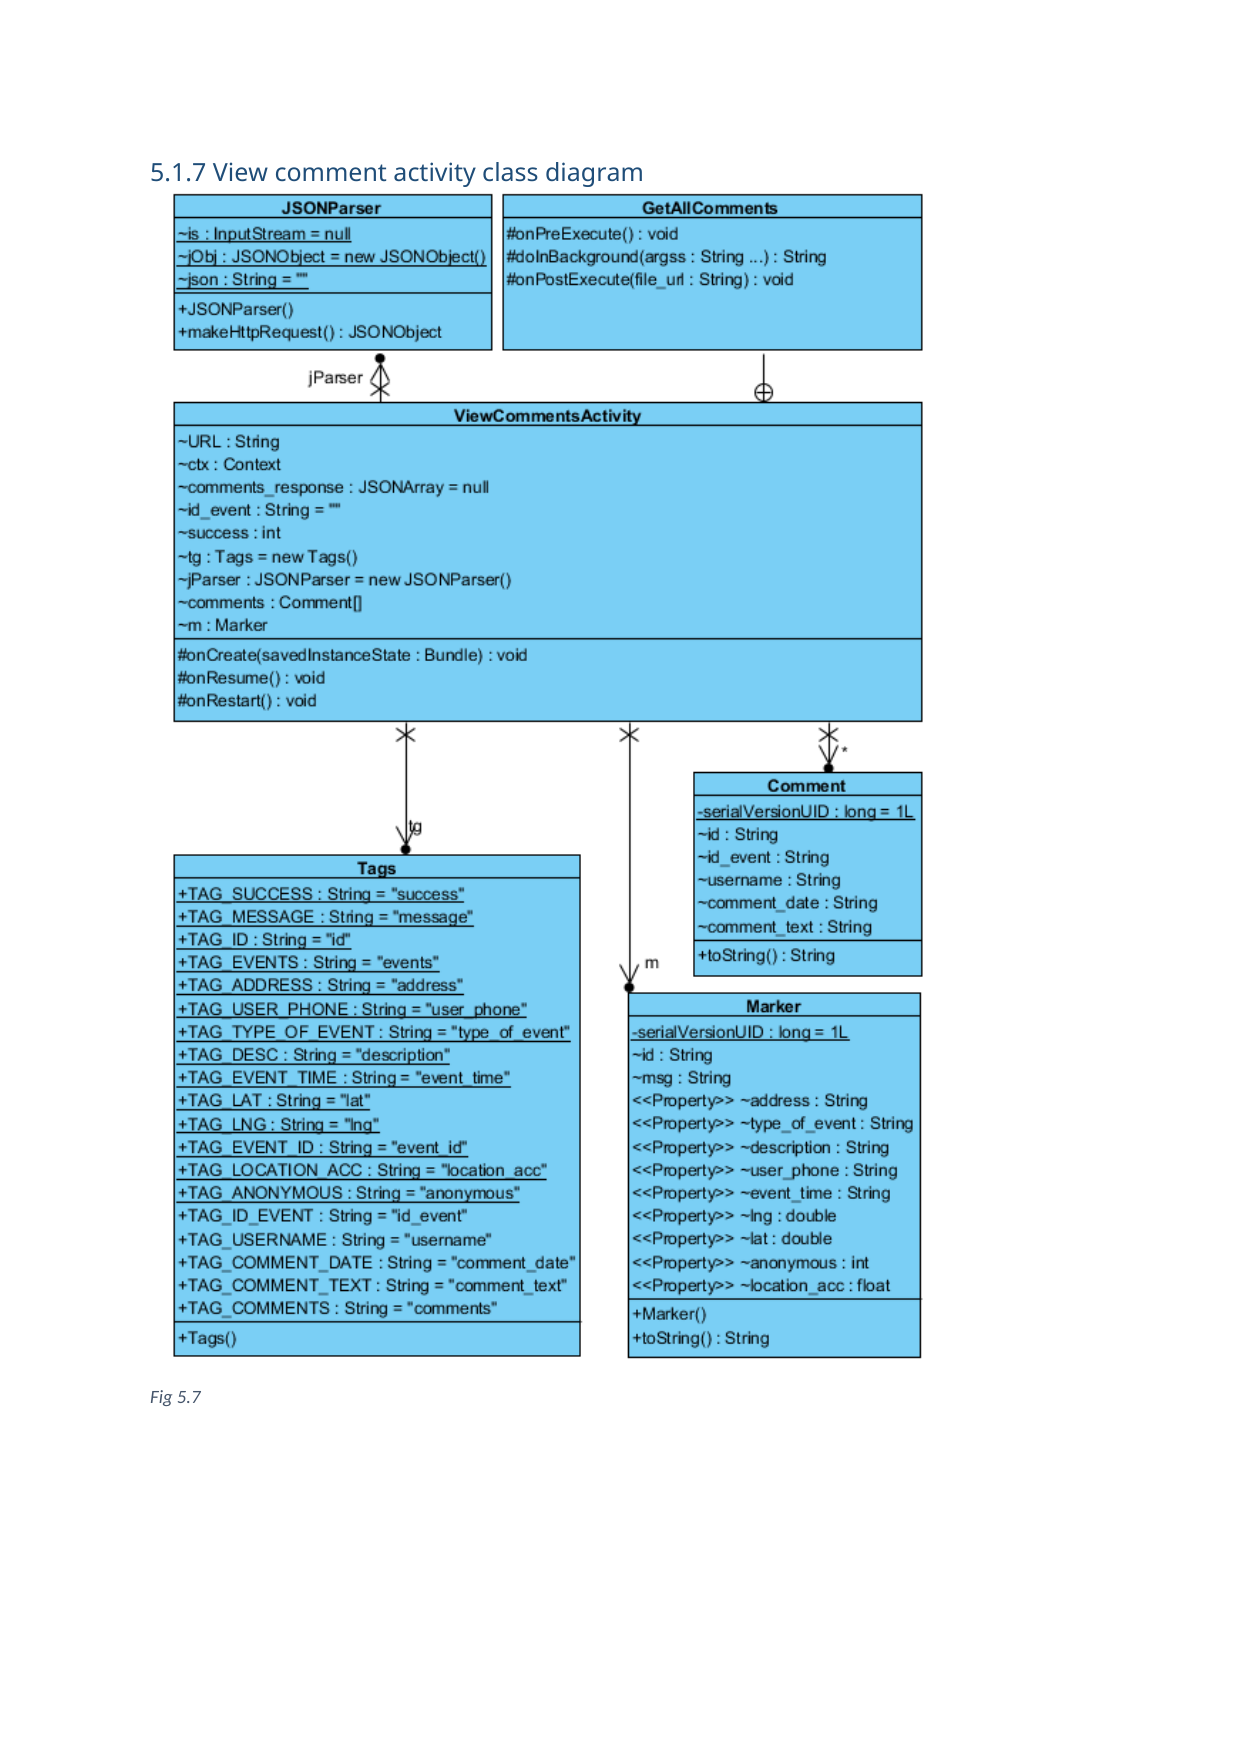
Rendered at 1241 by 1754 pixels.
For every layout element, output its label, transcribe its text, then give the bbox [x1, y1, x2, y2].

subtitle 5.1.7 View comment activity class diagram [150, 154, 1090, 188]
text Fig 5.7 [150, 1385, 1090, 1408]
